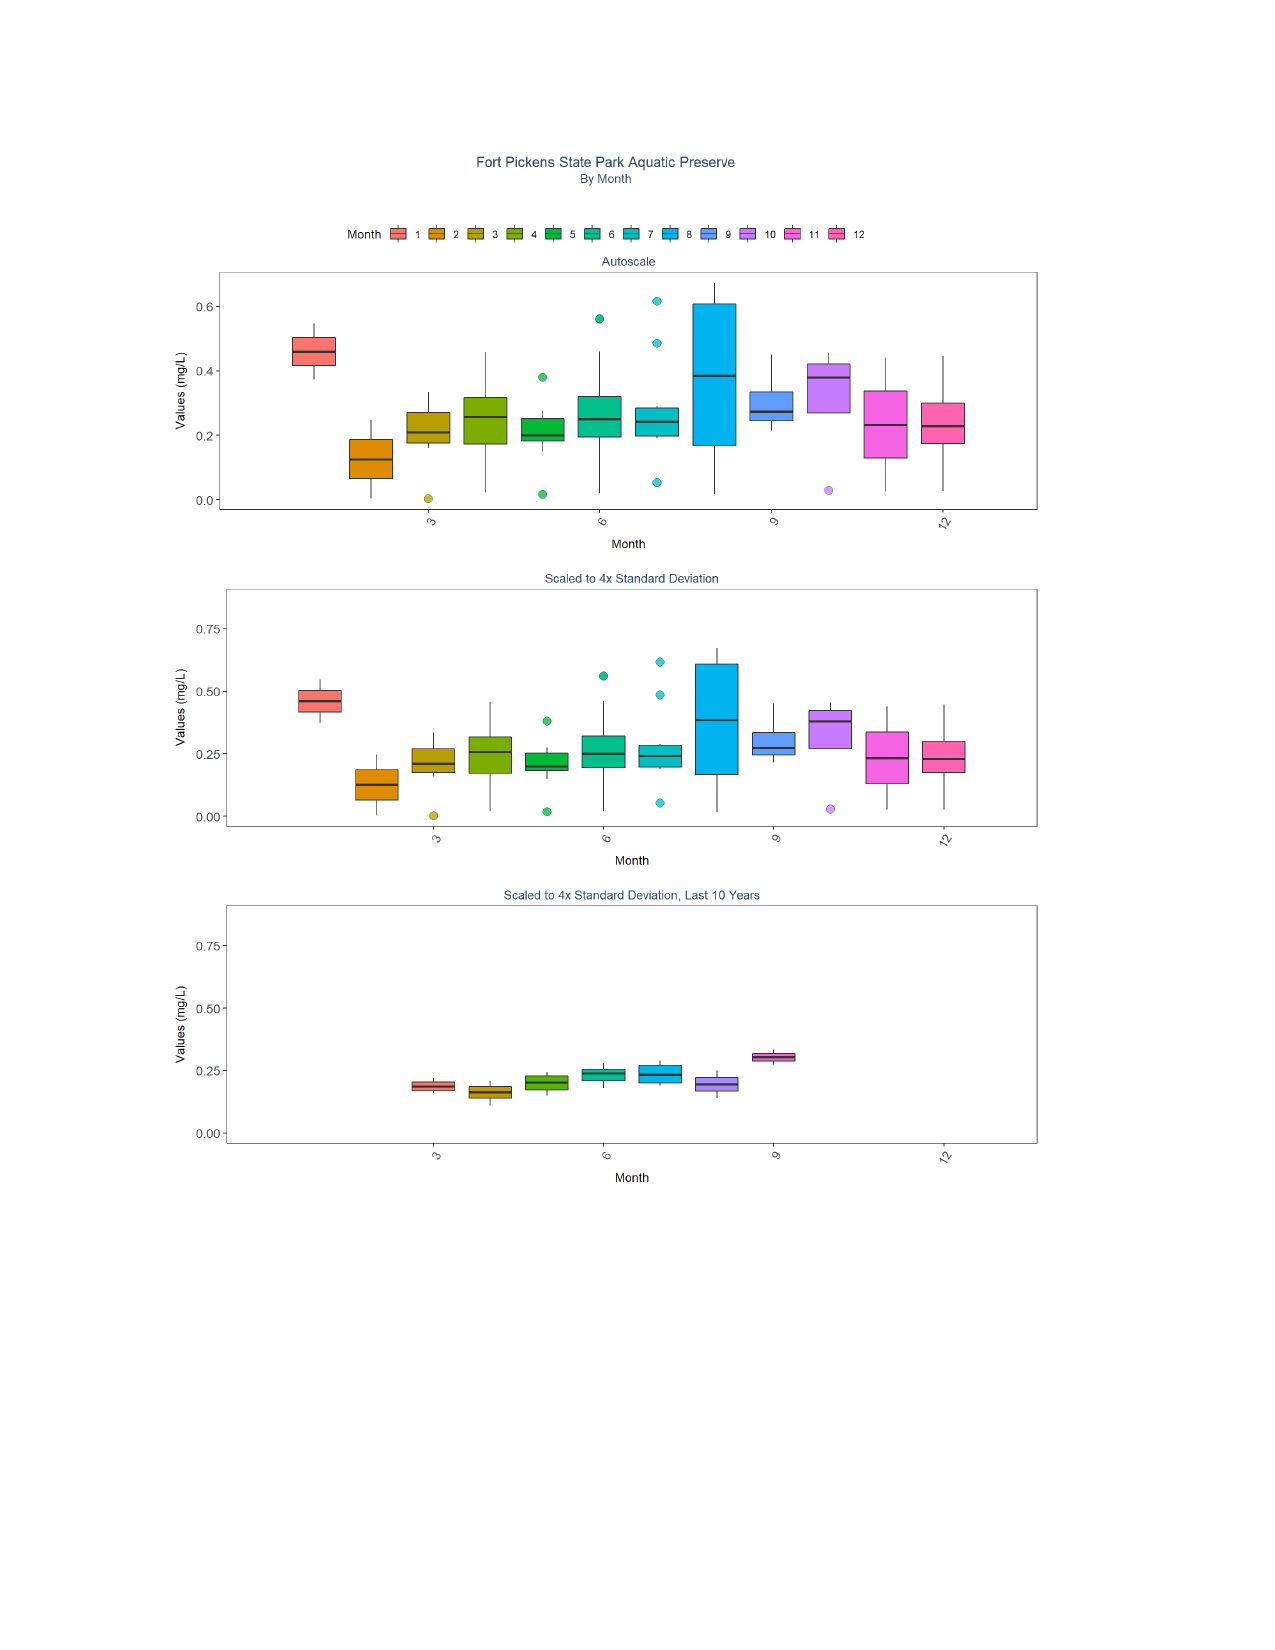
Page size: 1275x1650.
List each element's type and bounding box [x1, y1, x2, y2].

picture [168, 150, 1044, 1200]
